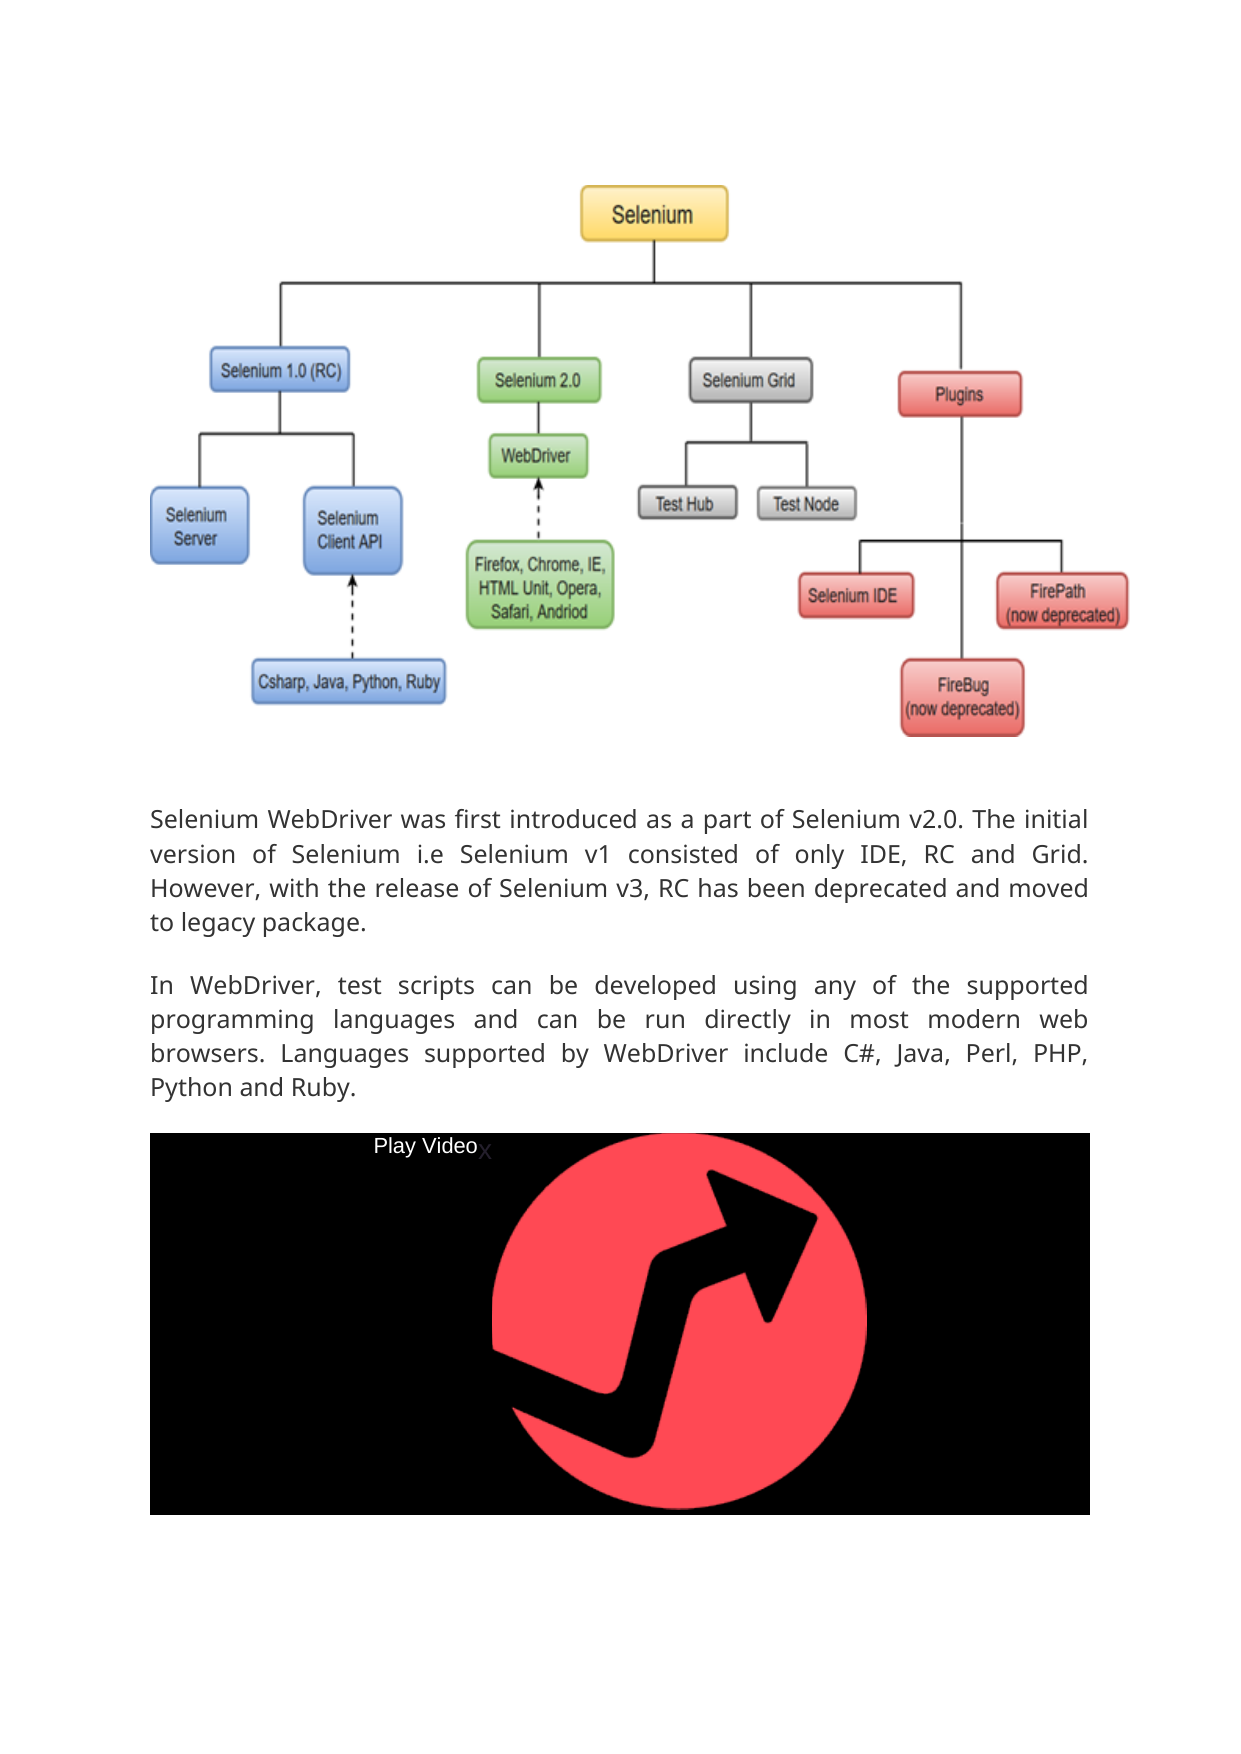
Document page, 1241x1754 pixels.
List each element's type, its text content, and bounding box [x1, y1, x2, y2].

picture [492, 1133, 867, 1510]
picture [150, 185, 1135, 737]
text In WebDriver, test scripts can be developed using any of the supported programming languages and can be run directly in most modern web browsers. Languages supported by WebDriver include C#, Java, Perl, PHP, Python and Ruby. [150, 968, 1090, 1104]
text Selenium WebDriver was first introduced as a part of Selenium v2.0. The initial version of Selenium i.e Selenium v1 consisted of only IDE, RC and Grid. However, with the release of Selenium v3, RC has been deprecated and moved to legacy package. [150, 802, 1090, 938]
